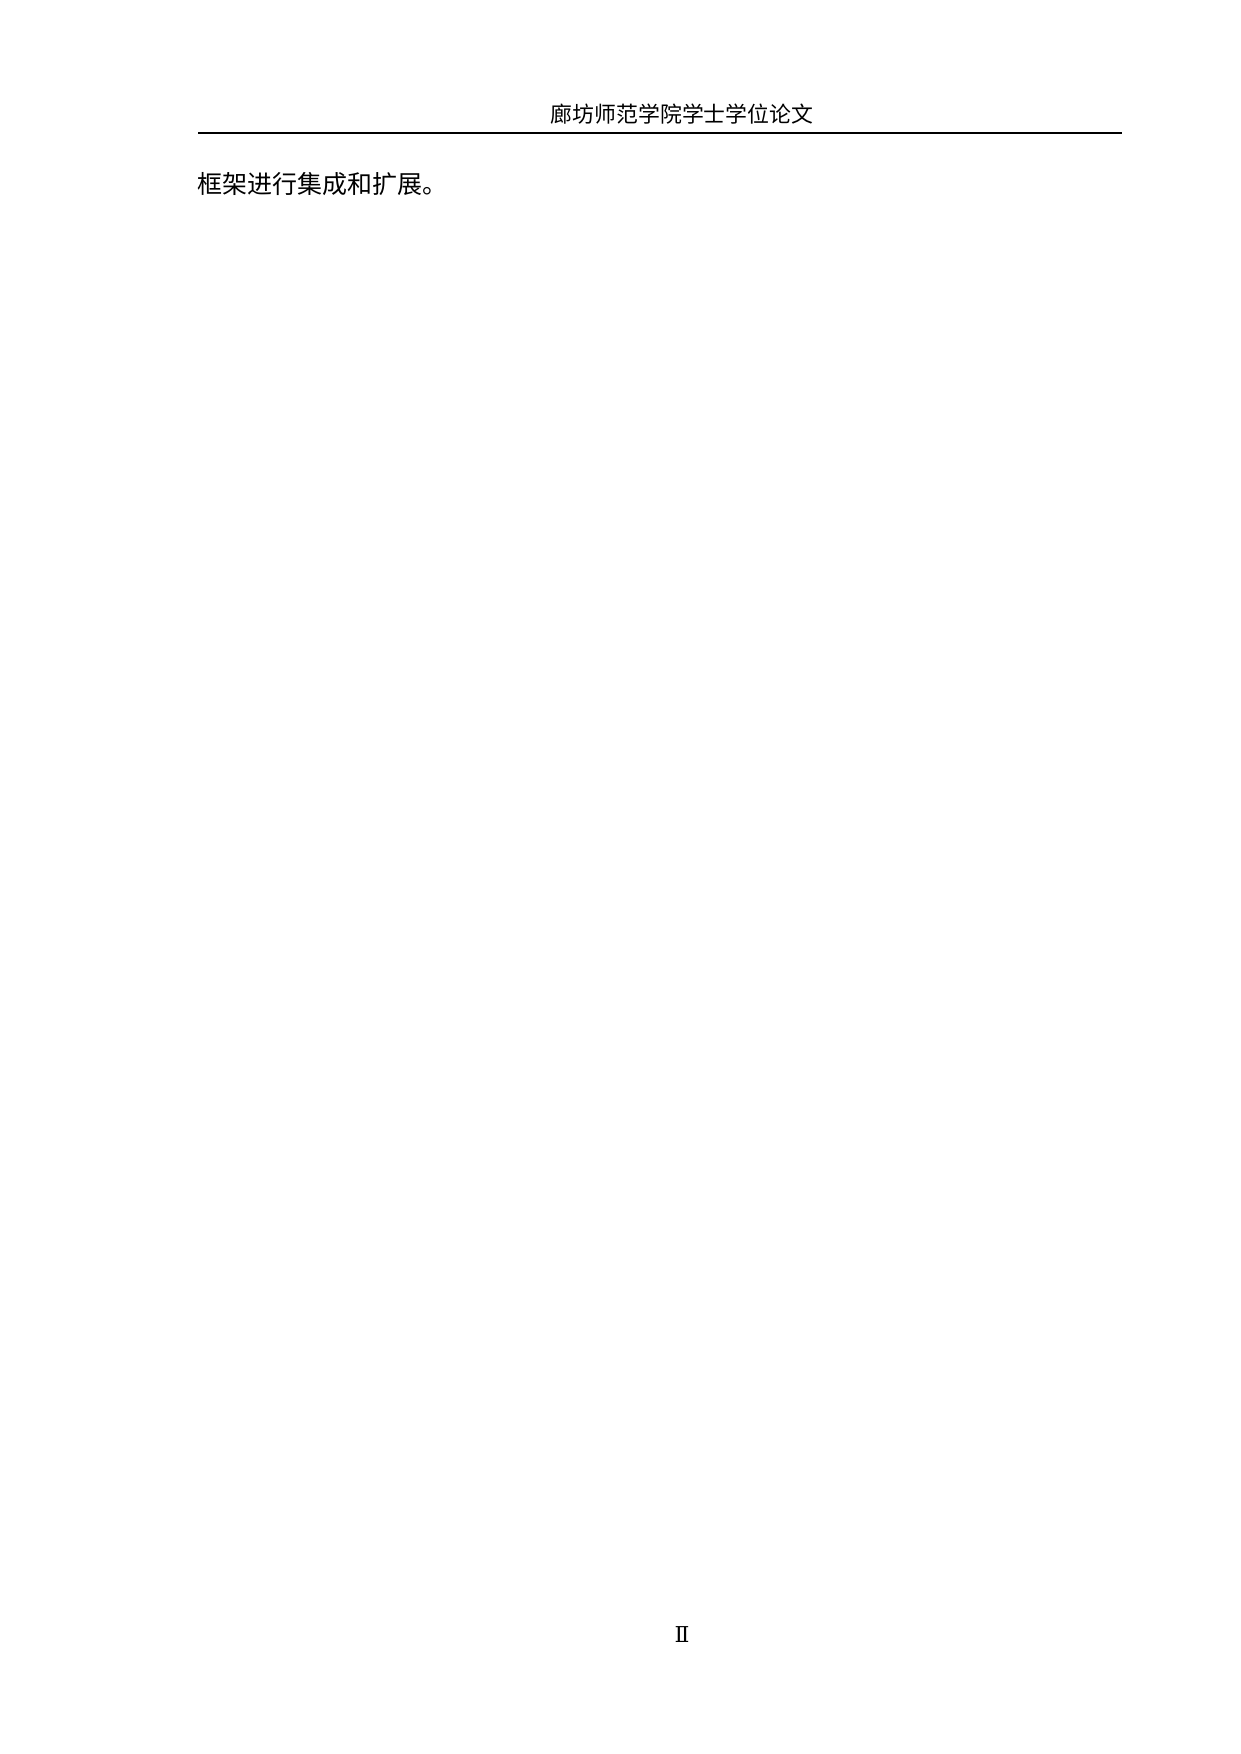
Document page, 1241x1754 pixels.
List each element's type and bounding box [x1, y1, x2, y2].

text [198, 148, 1122, 216]
